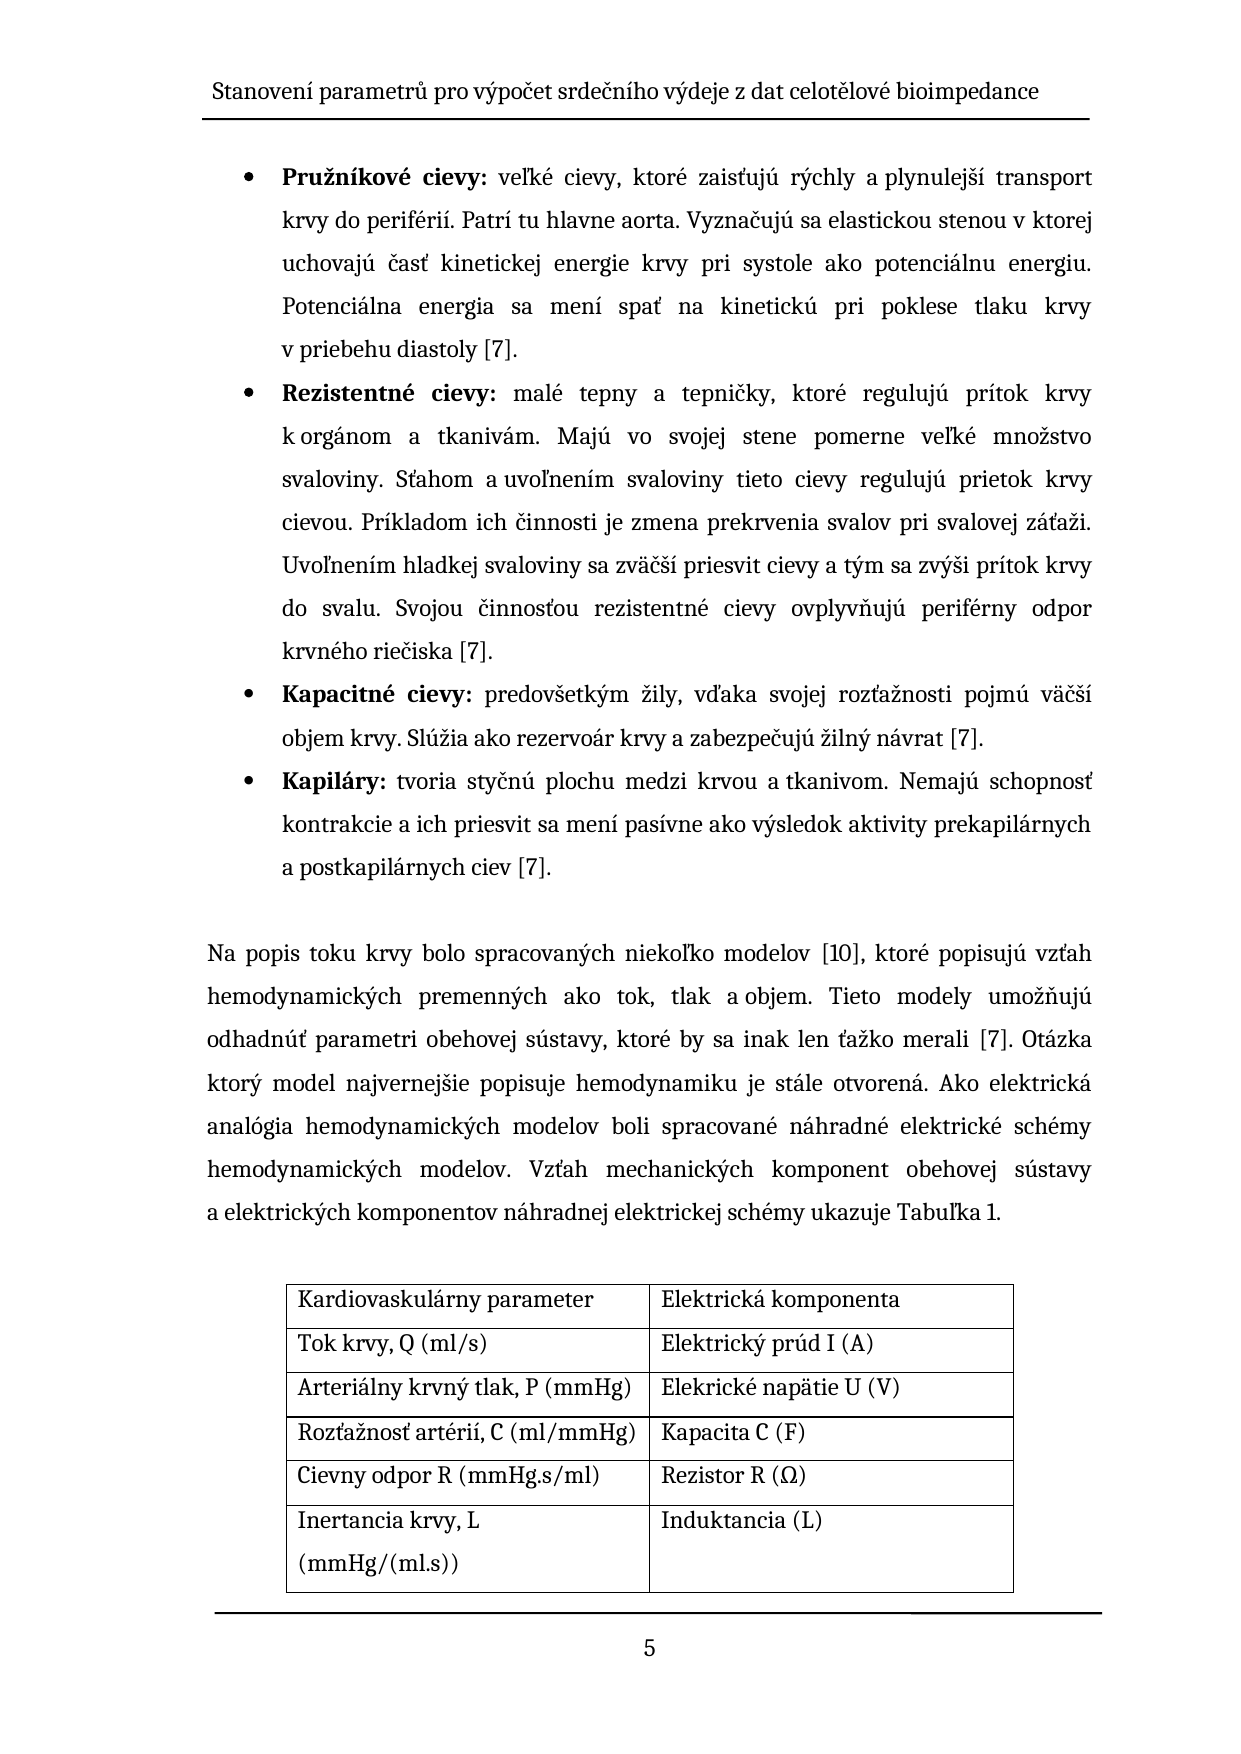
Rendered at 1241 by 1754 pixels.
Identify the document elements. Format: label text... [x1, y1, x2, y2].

list Rezistentné cievy: malé tepny a tepničky, ktoré regulujú prítok krvy k orgánom a tkanivám. Majú vo svojej stene pomerne veľké množstvo svaloviny. Sťahom a uvoľnením svaloviny tieto cievy regulujú prietok krvy cievou. Príkladom ich činnosti je zmena prekrvenia svalov pri svalovej záťaži. Uvoľnením hladkej svaloviny sa zväčší priesvit cievy a tým sa zvýši prítok krvy do svalu. Svojou činnosťou rezistentné cievy ovplyvňujú periférny odpor krvného riečiska [7]. [244, 378, 1092, 666]
list Pružníkové cievy: veľké cievy, ktoré zaisťujú rýchly a plynulejší transport krvy do periférií. Patrí tu hlavne aorta. Vyznačujú sa elastickou stenou v ktorej uchovajú časť kinetickej energie krvy pri systole ako potenciálnu energiu. Potenciálna energia sa mení spať na kinetickú pri poklese tlaku krvy v priebehu diastoly [7]. [244, 163, 1092, 364]
table_cell Tok krvy, Q (ml/s) [287, 1329, 649, 1372]
table_cell Inertancia krvy, L (mmHg/(ml.s)) [287, 1506, 649, 1592]
table_cell Elektrický prúd I (A) [650, 1329, 1013, 1372]
table_cell Rezistor R (Ω) [650, 1461, 1013, 1504]
table_cell Induktancia (L) [650, 1506, 1013, 1592]
list Kapiláry: tvoria styčnú plochu medzi krvou a tkanivom. Nemajú schopnosť kontrakcie a ich priesvit sa mení pasívne ako výsledok aktivity prekapilárnych a postkapilárnych ciev [7]. [244, 767, 1092, 882]
table_cell Rozťažnosť artérií, C (ml/mmHg) [287, 1418, 649, 1460]
table_cell Elekrické napätie U (V) [650, 1373, 1013, 1416]
table_header Elektrická komponenta [650, 1285, 1013, 1328]
table_cell Cievny odpor R (mmHg.s/ml) [287, 1461, 649, 1504]
text Na popis toku krvy bolo spracovaných niekoľko modelov [10], ktoré popisujú vzťah hemodynamických premenných ako tok, tlak a objem. Tieto modely umožňujú odhadnúť parametri obehovej sústavy, ktoré by sa inak len ťažko merali [7]. Otázka ktorý model najvernejšie popisuje hemodynamiku je stále otvorená. Ako elektrická analógia hemodynamických modelov boli spracované náhradné elektrické schémy hemodynamických modelov. Vzťah mechanických komponent obehovej sústavy a elektrických komponentov náhradnej elektrickej schémy ukazuje Tabuľka 1. [207, 939, 1092, 1227]
table_cell Arteriálny krvný tlak, P (mmHg) [287, 1373, 649, 1416]
table_header Kardiovaskulárny parameter [287, 1285, 649, 1328]
table_cell Kapacita C (F) [650, 1418, 1013, 1460]
list Kapacitné cievy: predovšetkým žily, vďaka svojej rozťažnosti pojmú väčší objem krvy. Slúžia ako rezervoár krvy a zabezpečujú žilný návrat [7]. [244, 680, 1092, 752]
